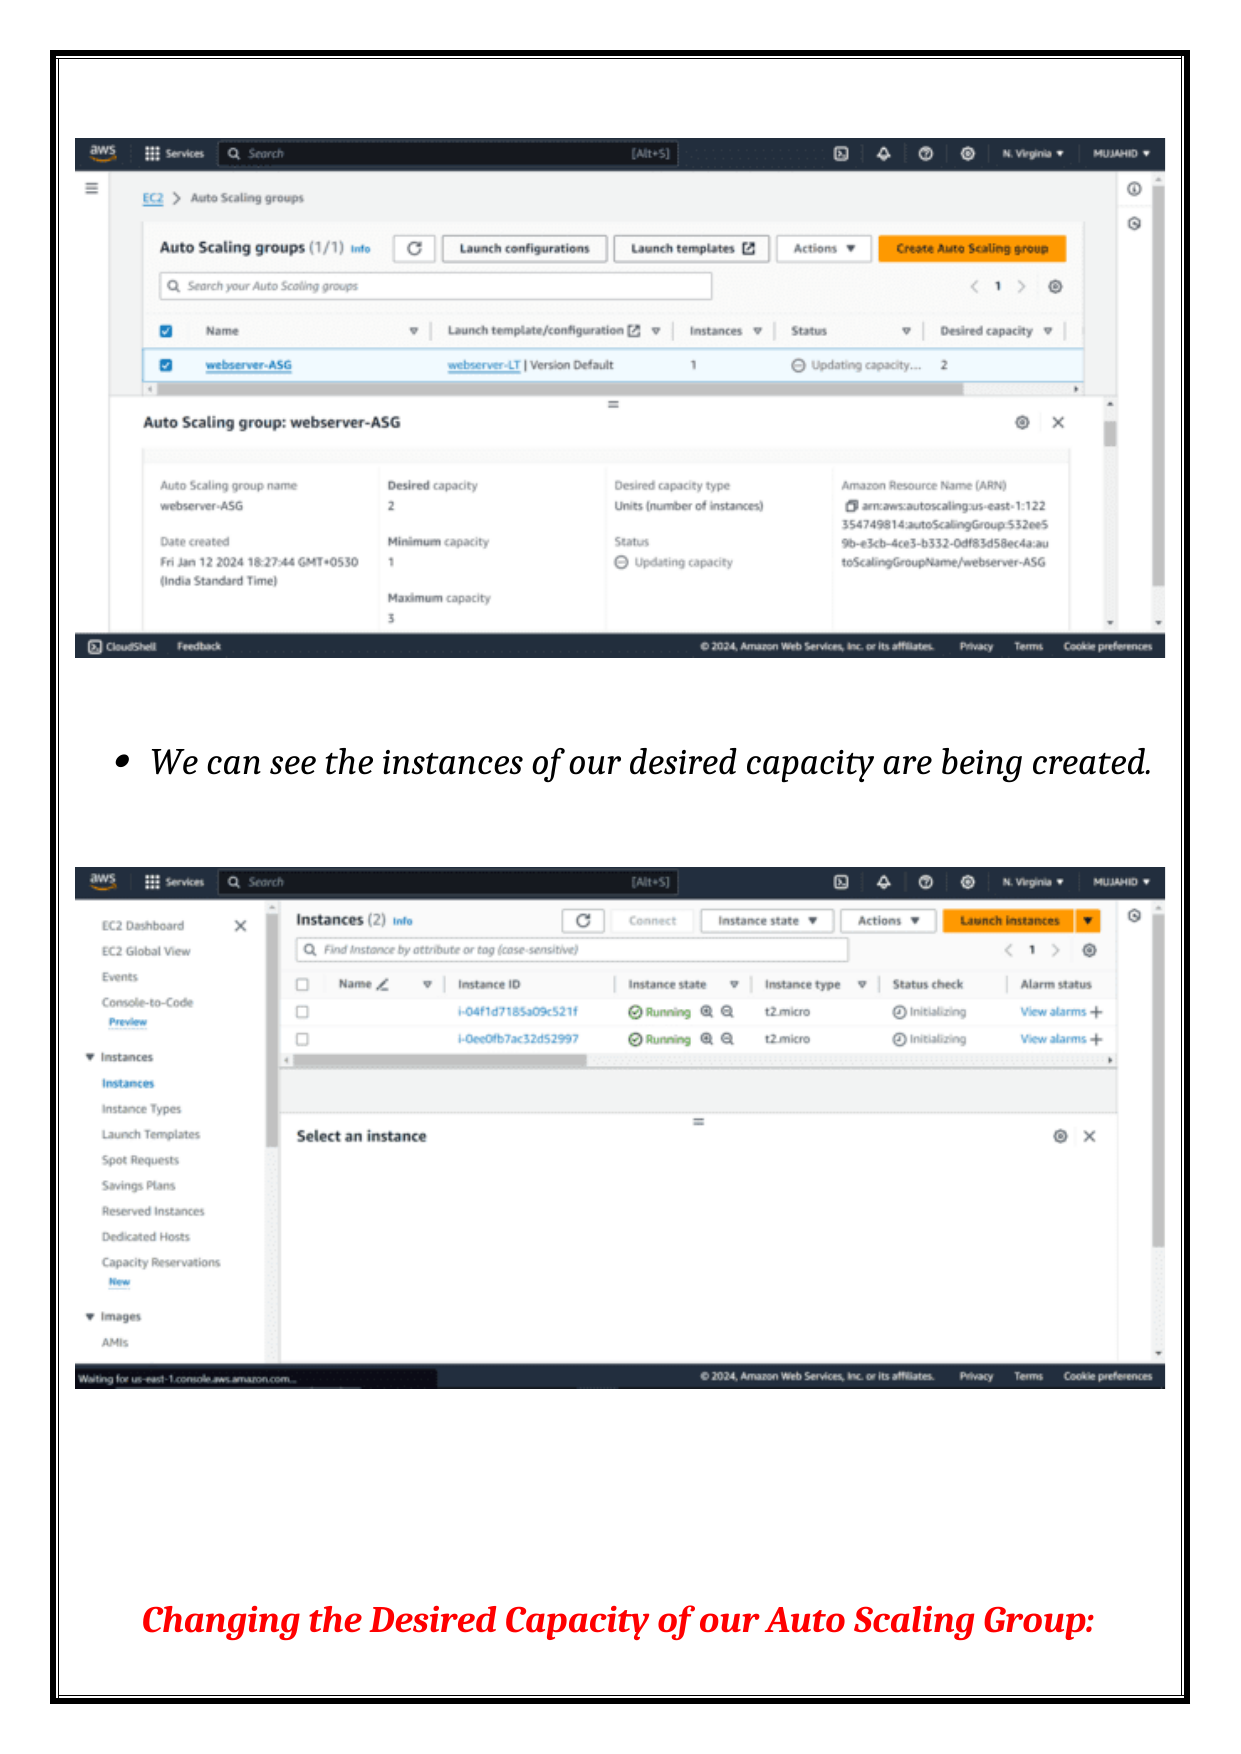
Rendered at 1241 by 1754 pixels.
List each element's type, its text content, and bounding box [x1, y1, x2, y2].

picture [75, 867, 1166, 1389]
picture [75, 138, 1166, 658]
text Changing the Desired Capacity of our Auto Scaling Group: [75, 1598, 1165, 1642]
list We can see the instances of our desired capacity are being created. [112, 741, 1165, 784]
